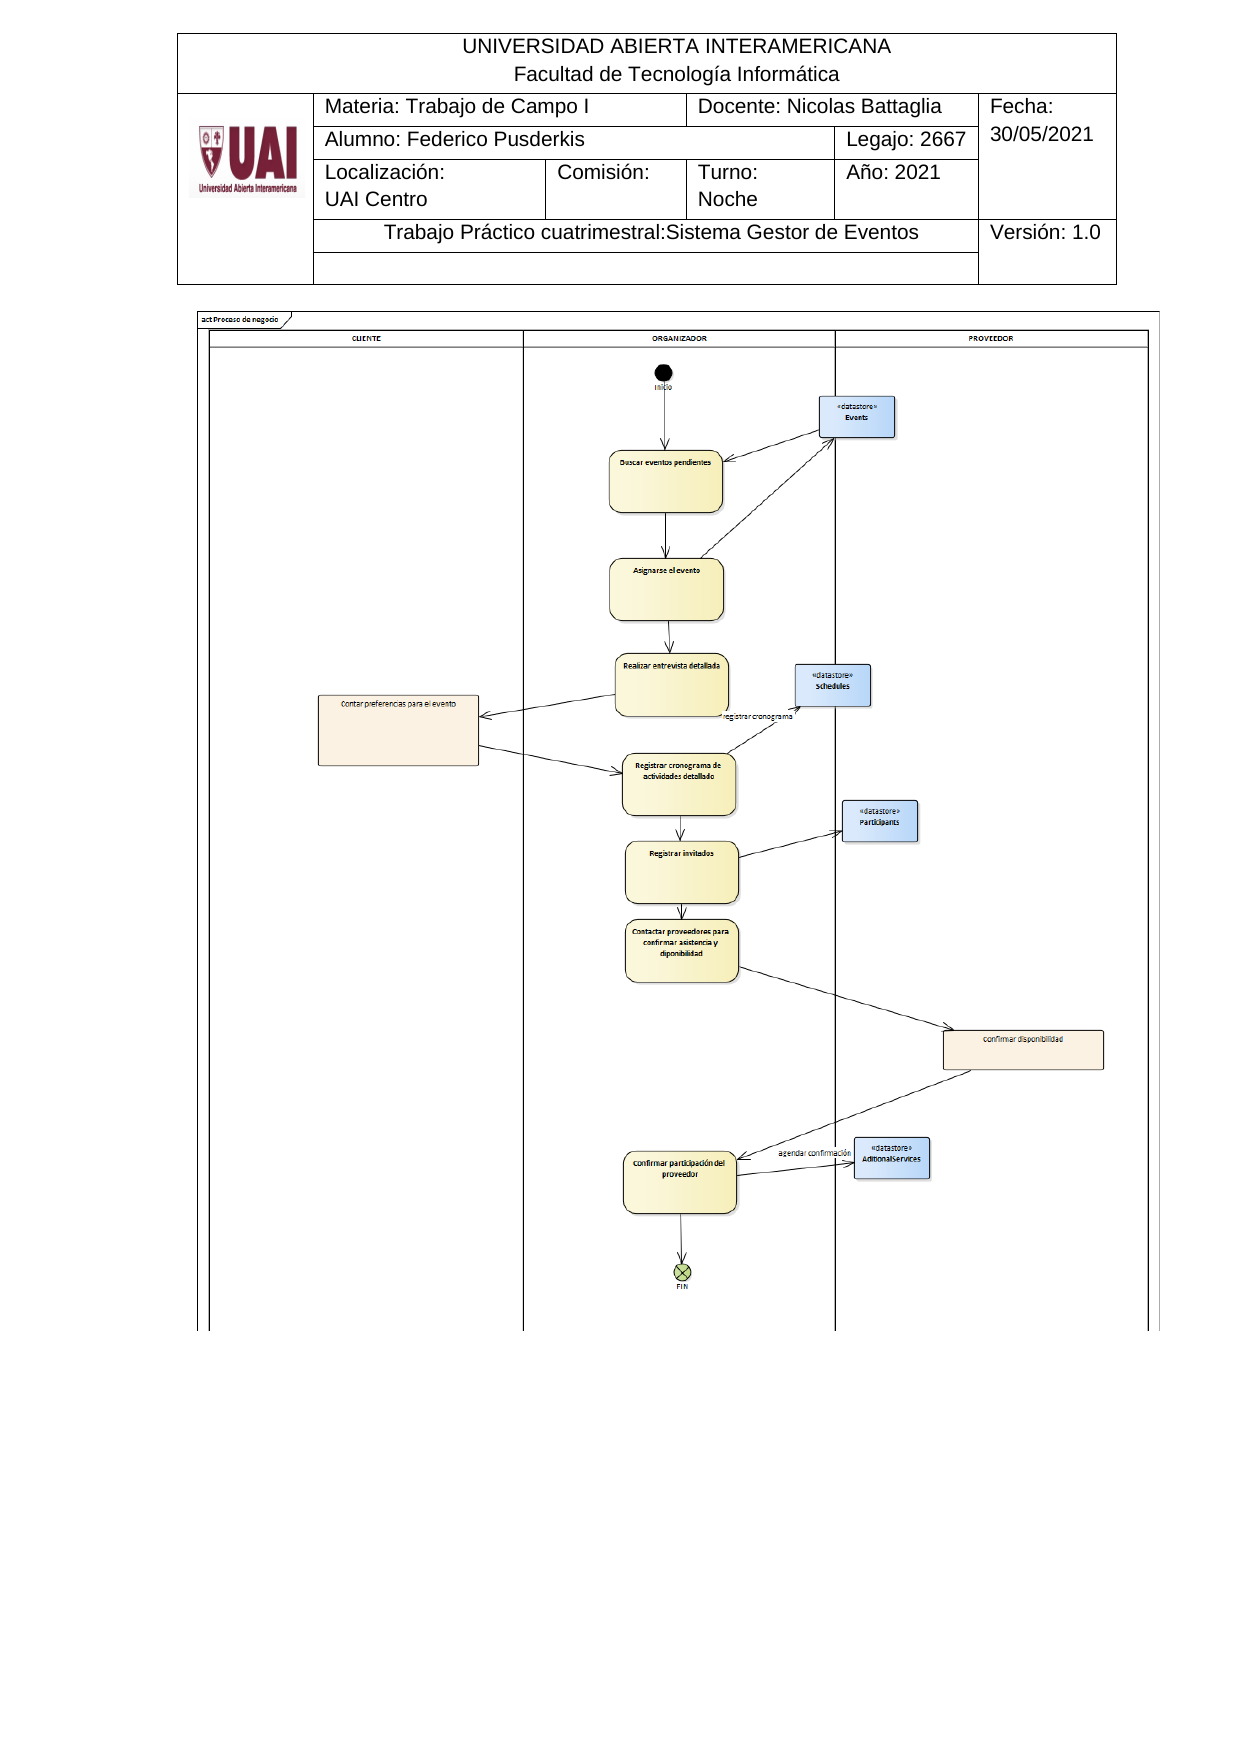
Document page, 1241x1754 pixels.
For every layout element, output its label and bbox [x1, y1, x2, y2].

picture [188, 117, 306, 198]
